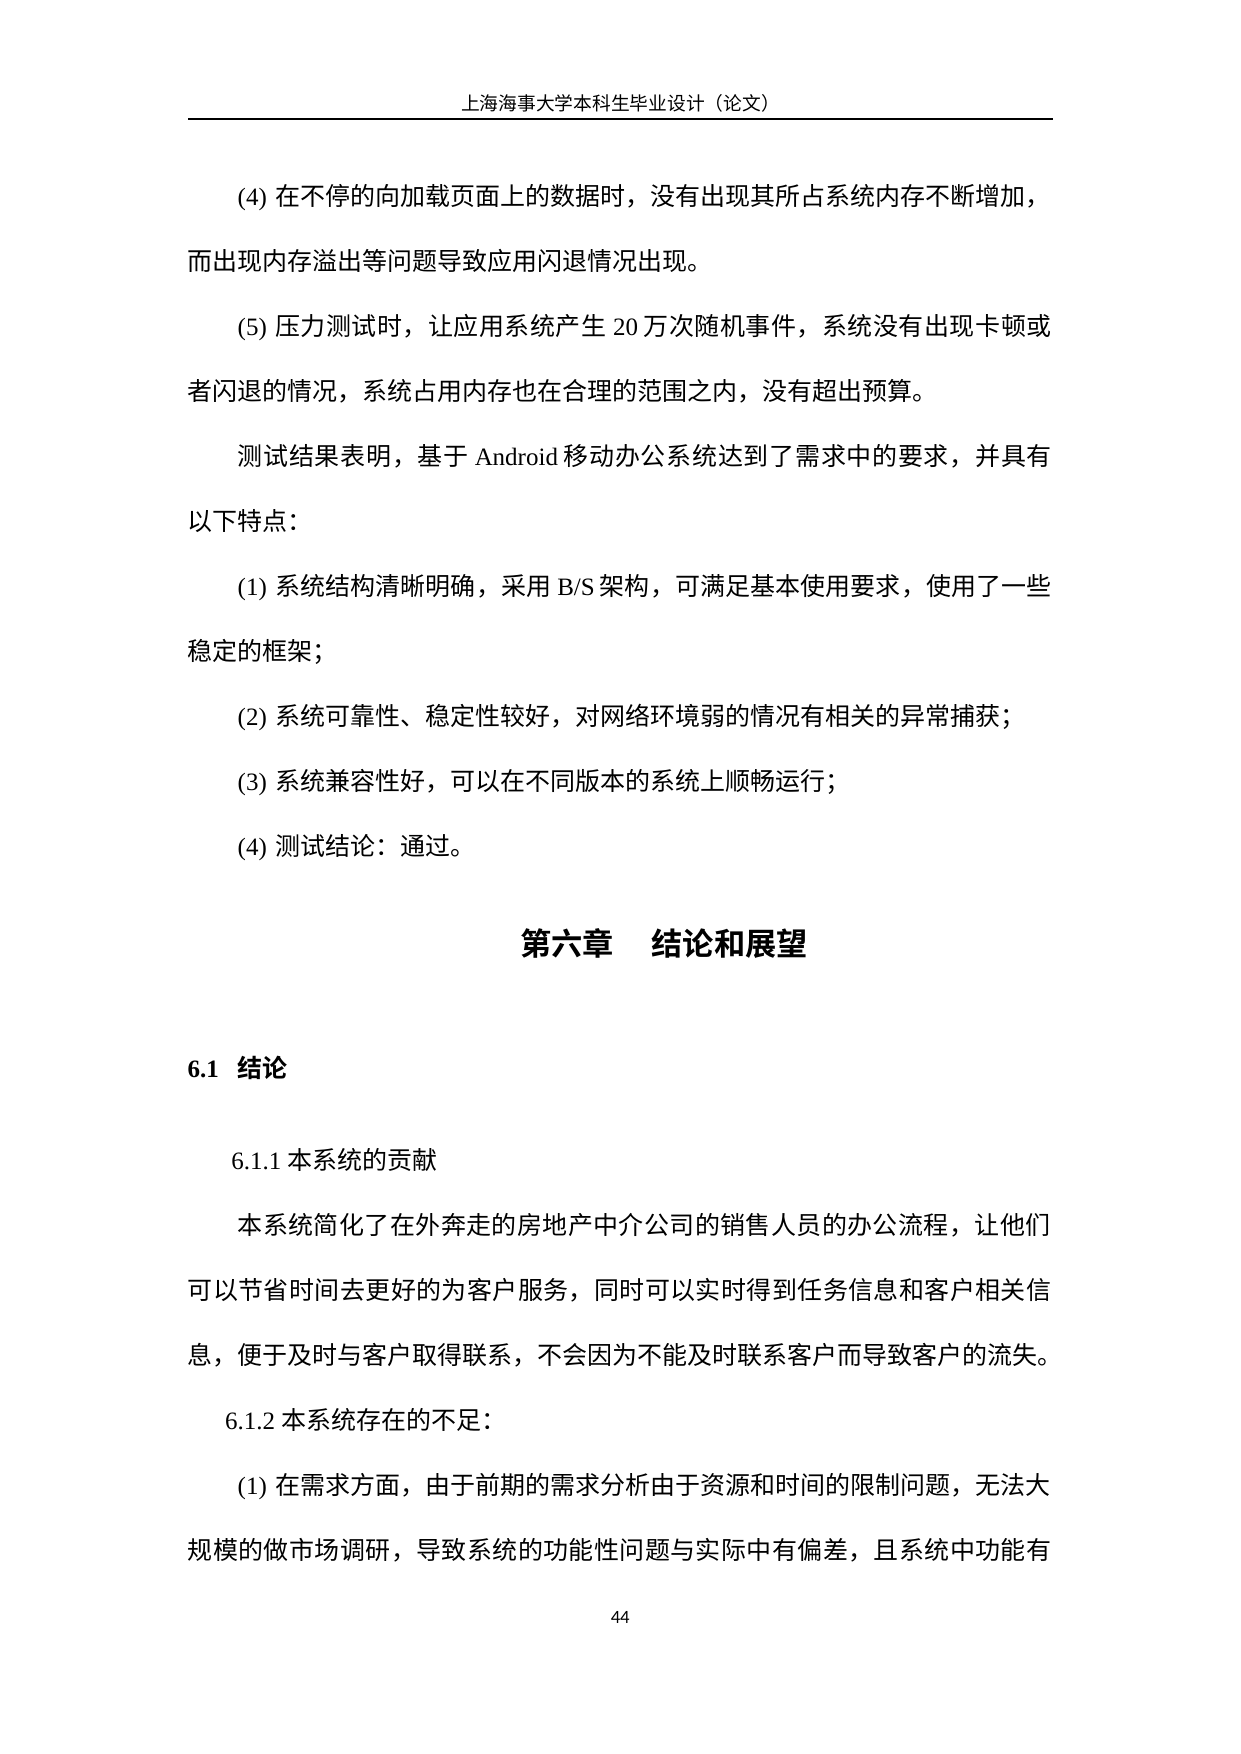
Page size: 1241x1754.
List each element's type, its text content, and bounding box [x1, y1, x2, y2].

list 测试结论：通过。 [187, 812, 1053, 877]
text 测试结果表明，基于Android移动办公系统达到了需求中的要求，并具有以下特点： [187, 422, 1053, 552]
list 系统可靠性、稳定性较好，对网络环境弱的情况有相关的异常捕获； [187, 682, 1053, 747]
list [187, 1451, 1053, 1581]
list 系统兼容性好，可以在不同版本的系统上顺畅运行； [187, 747, 1053, 812]
text 本系统简化了在外奔走的房地产中介公司的销售人员的办公流程，让他们可以节省时间去更好的为客户服务，同时可以实时得到任务信息和客户相关信息，便于及时与客户取得联系，不会因为不能及时联系客户而导致客户的流失。 [187, 1191, 1053, 1386]
list 压力测试时，让应用系统产生20万次随机事件，系统没有出现卡顿或者闪退的情况，系统占用内存也在合理的范围之内，没有超出预算。 [187, 292, 1053, 422]
list 结论和展望 [275, 909, 1053, 974]
text 6.1.1 本系统的贡献 [187, 1126, 1053, 1191]
subtitle 6.1 结论 [187, 1034, 1053, 1099]
text 6.1.2 本系统存在的不足： [187, 1386, 1053, 1451]
list 在不停的向加载页面上的数据时，没有出现其所占系统内存不断增加，而出现内存溢出等问题导致应用闪退情况出现。 [187, 162, 1053, 292]
list 系统结构清晰明确，采用B/S架构，可满足基本使用要求，使用了一些稳定的框架； [187, 552, 1053, 682]
